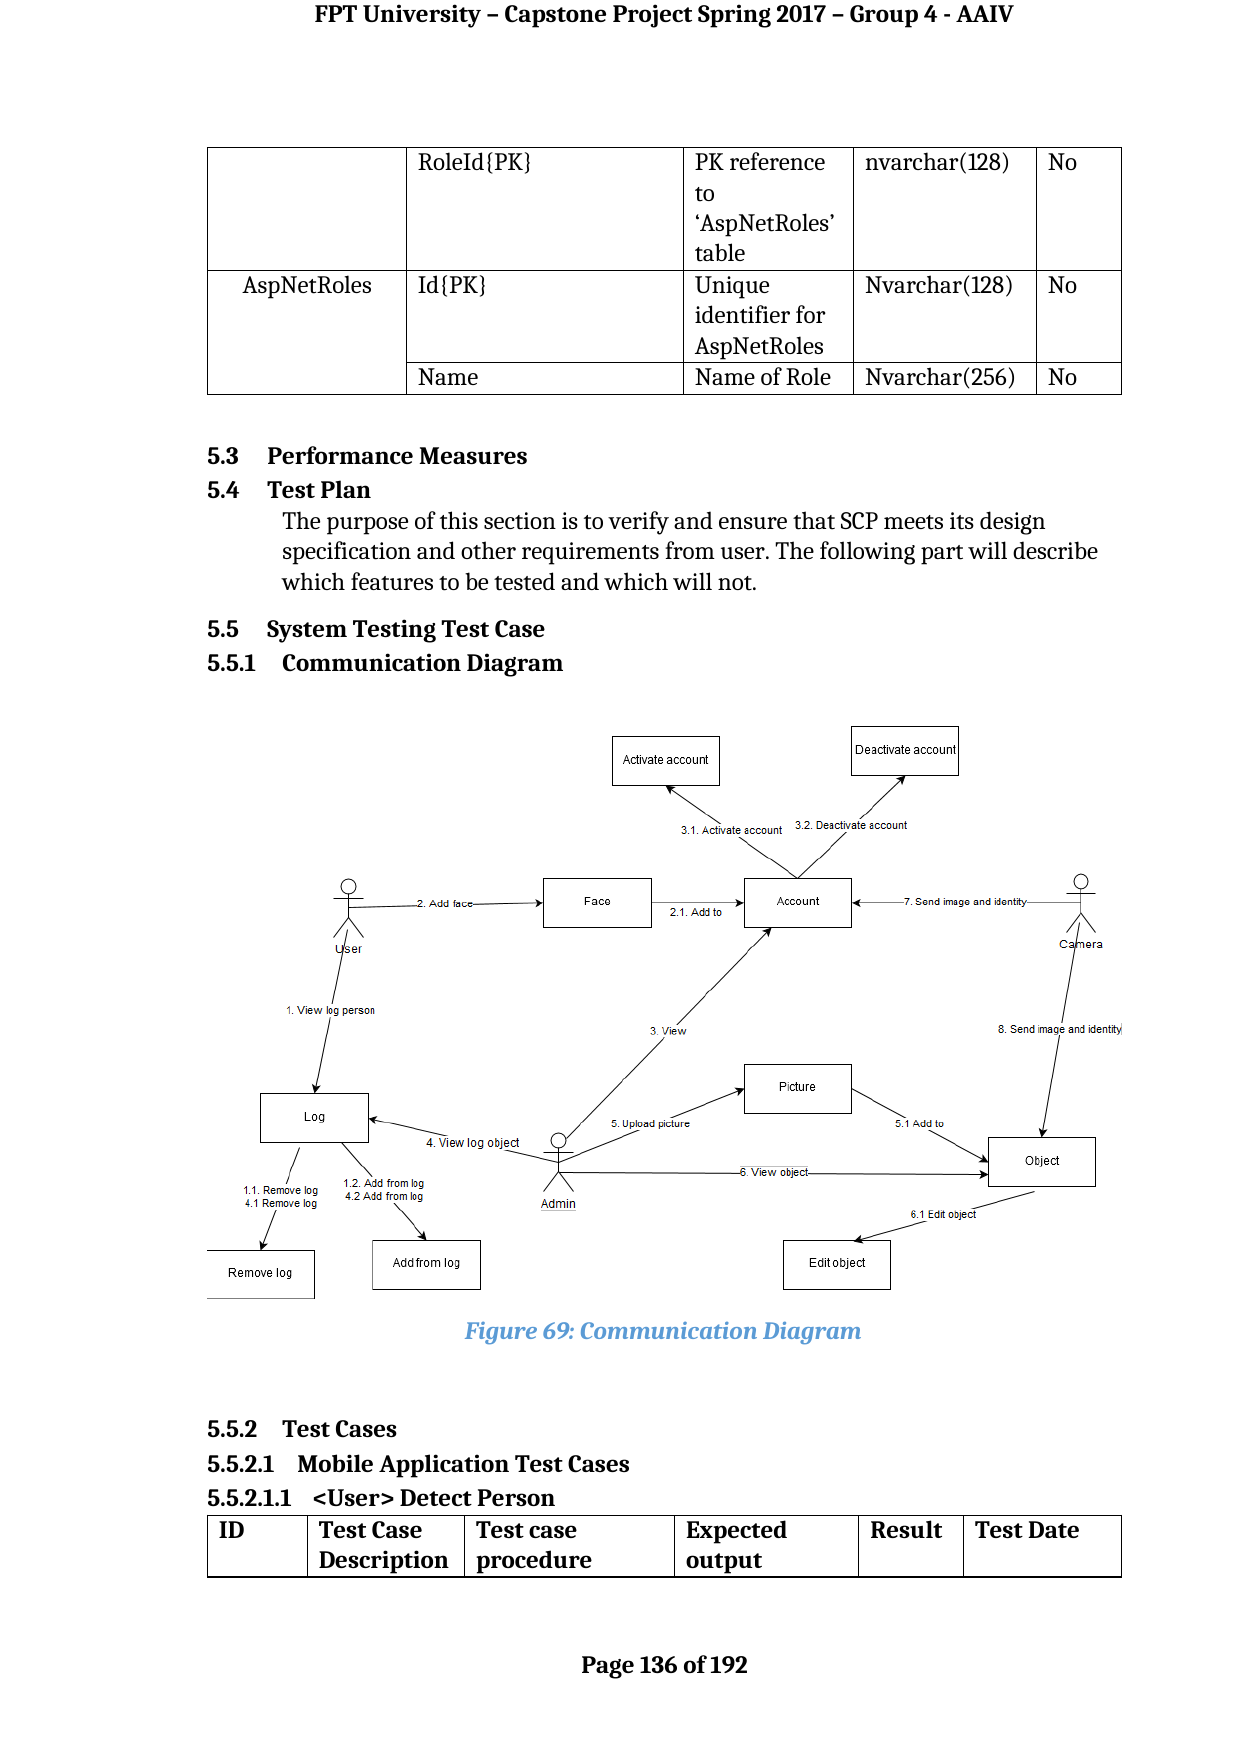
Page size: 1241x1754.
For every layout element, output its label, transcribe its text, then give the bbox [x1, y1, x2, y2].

subtitle Test Plan [207, 476, 1122, 505]
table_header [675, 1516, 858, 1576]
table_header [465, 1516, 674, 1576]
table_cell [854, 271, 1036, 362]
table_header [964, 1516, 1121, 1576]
list The purpose of this section is to verify and ensure that SCP meets its design specification and other requirements from user. The following part will describe which features to be tested and which will not. [282, 507, 1122, 596]
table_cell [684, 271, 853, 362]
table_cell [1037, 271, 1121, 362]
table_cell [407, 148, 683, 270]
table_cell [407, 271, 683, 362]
subtitle <User> Detect Person [207, 1484, 1122, 1513]
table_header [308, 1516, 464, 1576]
subtitle Communication Diagram [207, 649, 1122, 678]
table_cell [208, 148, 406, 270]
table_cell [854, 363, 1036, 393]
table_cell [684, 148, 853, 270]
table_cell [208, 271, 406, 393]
subtitle Test Cases [207, 1415, 1122, 1444]
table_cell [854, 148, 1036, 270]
text Figure 69: Communication Diagram [207, 1317, 1122, 1345]
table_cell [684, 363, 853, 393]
subtitle System Testing Test Case [207, 614, 1122, 643]
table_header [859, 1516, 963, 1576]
subtitle Performance Measures [207, 442, 1122, 470]
subtitle Mobile Application Test Cases [207, 1449, 1122, 1478]
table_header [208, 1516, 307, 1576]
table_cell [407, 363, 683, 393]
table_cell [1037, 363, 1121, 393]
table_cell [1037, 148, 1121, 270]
